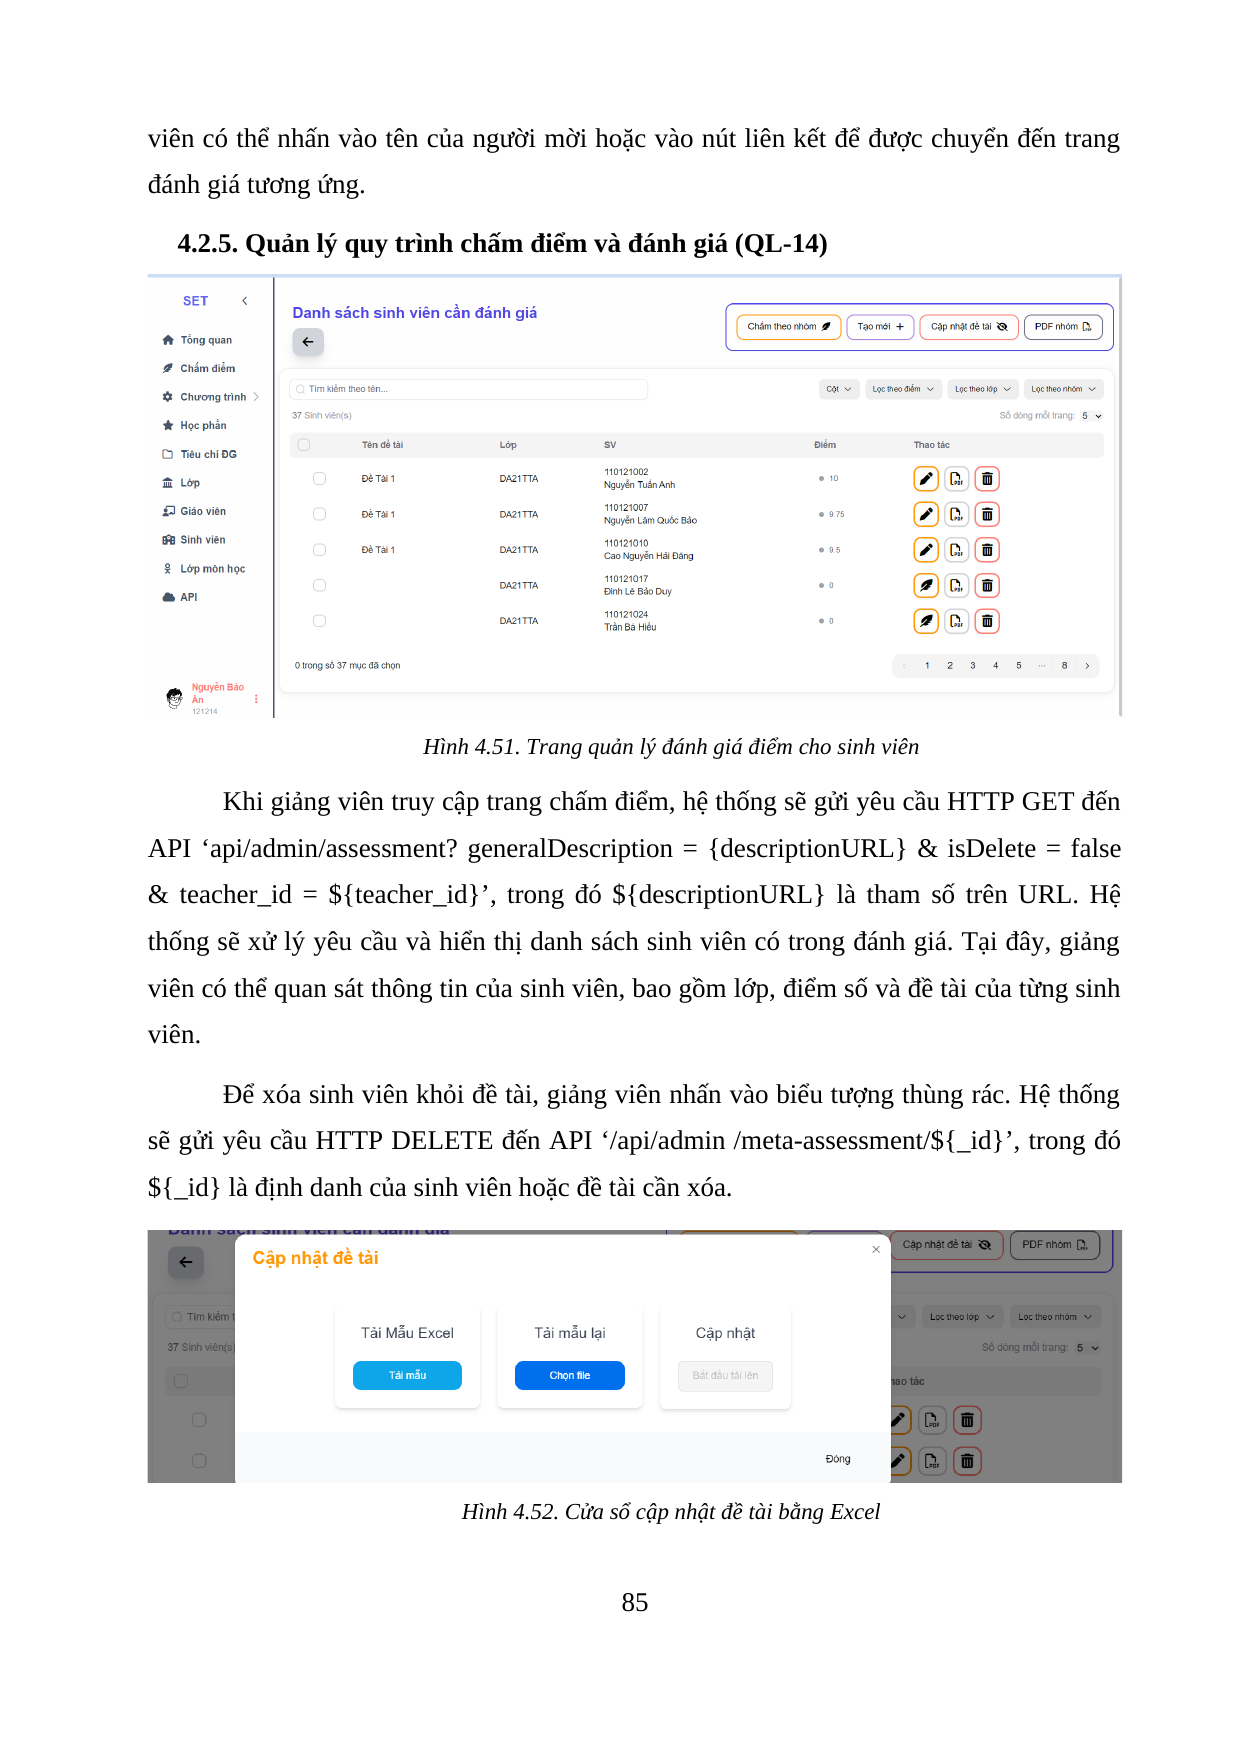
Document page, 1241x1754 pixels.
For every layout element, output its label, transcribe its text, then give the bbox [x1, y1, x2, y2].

picture [147, 1230, 1123, 1483]
text Hình 4.52. Cửa sổ cập nhật đề tài bằng Excel [148, 1498, 1122, 1524]
text Để xóa sinh viên khỏi đề tài, giảng viên nhấn vào biểu tượng thùng rác. Hệ thống sẽ gửi yêu cầu HTTP DELETE đến API ‘/api/admin /meta-assessment/${_id}’, trong đó ${_id} là định danh của sinh viên hoặc đề tài cần xóa. [148, 1078, 1122, 1202]
text Khi giảng viên truy cập trang chấm điểm, hệ thống sẽ gửi yêu cầu HTTP GET đến API ‘api/admin/assessment? generalDescription = {descriptionURL} & isDelete = false & teacher_id = ${teacher_id}’, trong đó ${descriptionURL} là tham số trên URL. Hệ thống sẽ xử lý yêu cầu và hiển thị danh sách sinh viên có trong đánh giá. Tại đây, giảng viên có thể quan sát thông tin của sinh viên, bao gồm lớp, điểm số và đề tài của từng sinh viên. [148, 785, 1122, 1050]
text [148, 122, 1122, 199]
subtitle Quản lý quy trình chấm điểm và đánh giá (QL-14) [177, 227, 1122, 259]
text Hình 4.51. Trang quản lý đánh giá điểm cho sinh viên [148, 733, 1122, 759]
picture [147, 274, 1123, 718]
